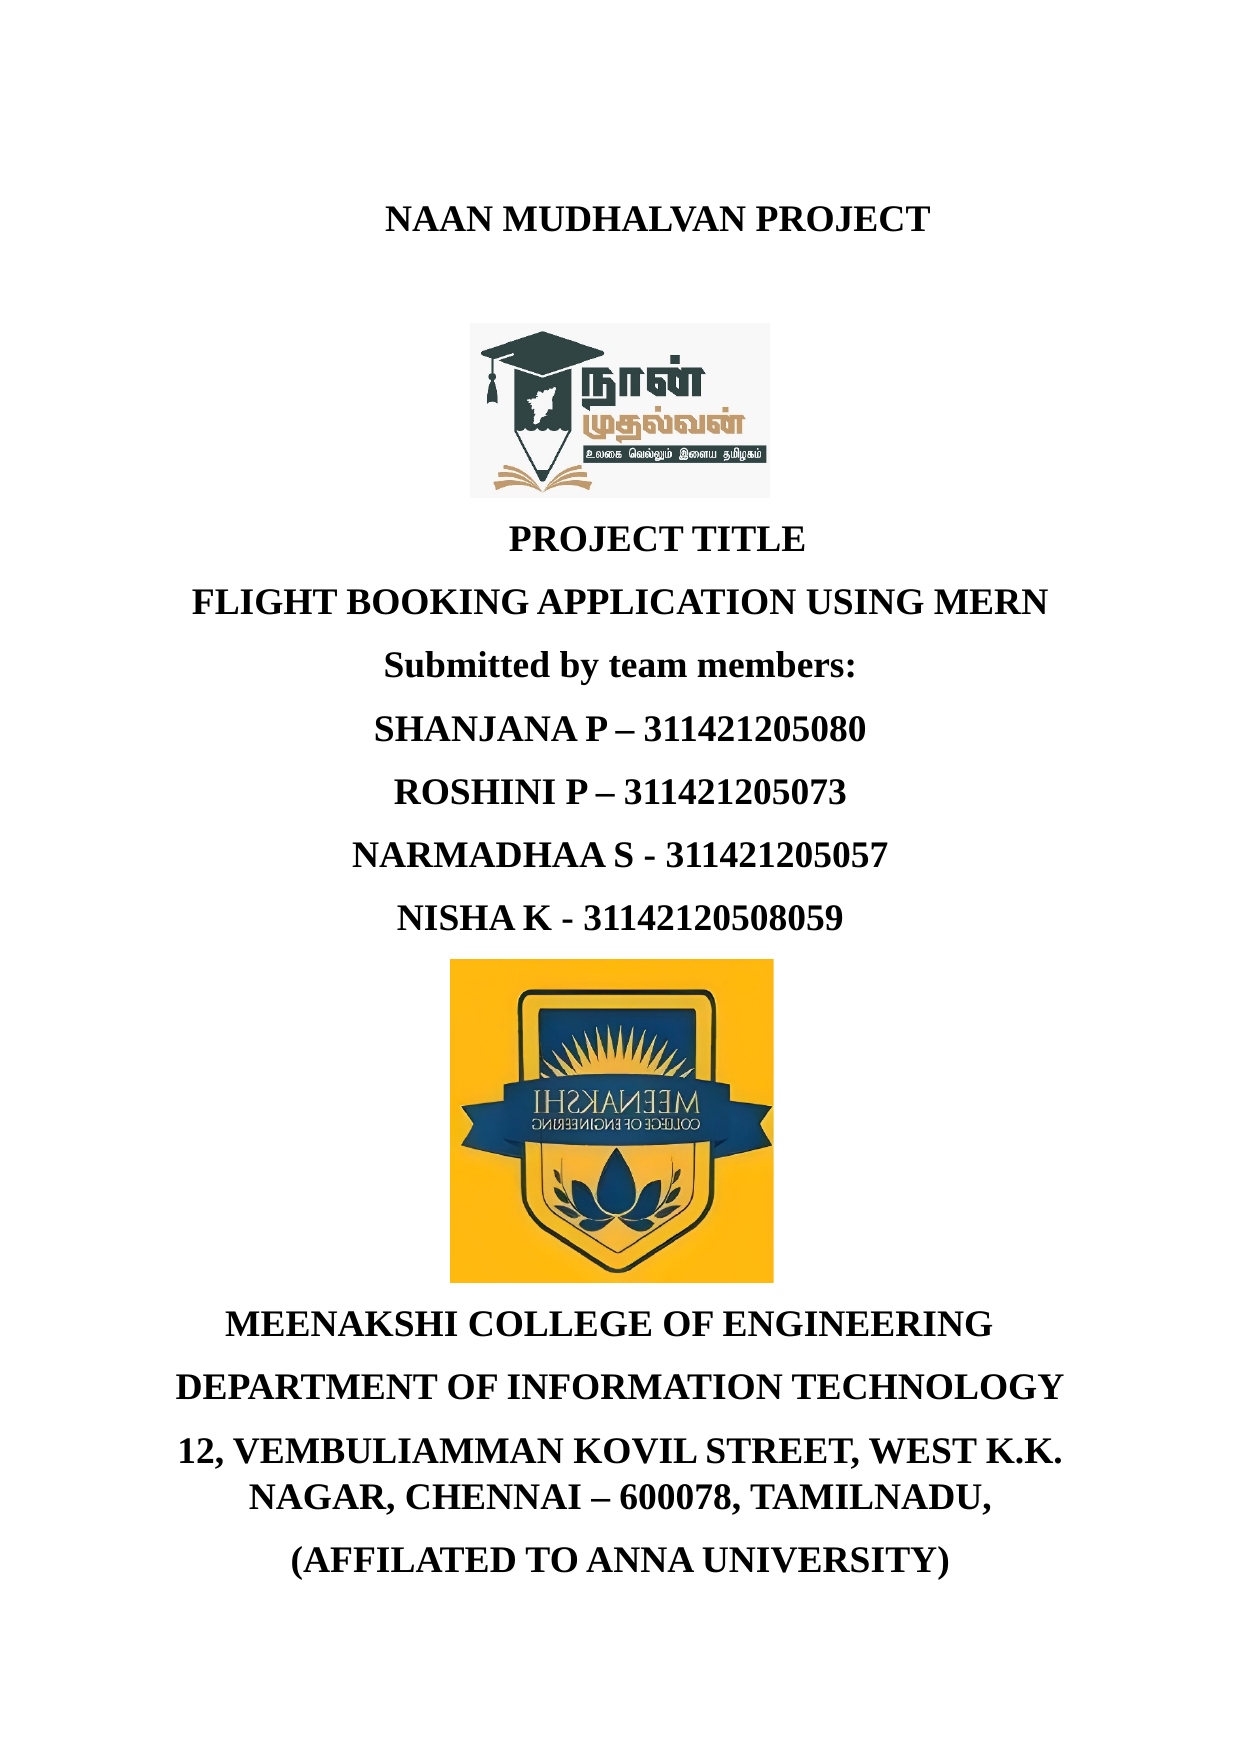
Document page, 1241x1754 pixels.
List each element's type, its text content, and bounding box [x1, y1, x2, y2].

text DEPARTMENT OF INFORMATION TECHNOLOGY [150, 1365, 1090, 1408]
text PROJECT TITLE [150, 516, 1090, 559]
text ROSHINI P – 311421205073 [150, 769, 1090, 812]
text NARMADHAA S - 311421205057 [150, 833, 1090, 876]
picture [450, 959, 774, 1283]
text NAAN MUDHALVAN PROJECT [150, 197, 1090, 240]
text SHANJANA P – 311421205080 [150, 706, 1090, 749]
text 12, VEMBULIAMMAN KOVIL STREET, WEST K.K. NAGAR, CHENNAI – 600078, TAMILNADU, [150, 1428, 1090, 1518]
text MEENAKSHI COLLEGE OF ENGINEERING [225, 1302, 1090, 1345]
picture [470, 323, 770, 498]
text NISHA K - 31142120508059 [150, 896, 1090, 939]
text (AFFILATED TO ANNA UNIVERSITY) [150, 1538, 1090, 1581]
text FLIGHT BOOKING APPLICATION USING MERN [150, 580, 1090, 623]
text Submitted by team members: [150, 643, 1090, 686]
